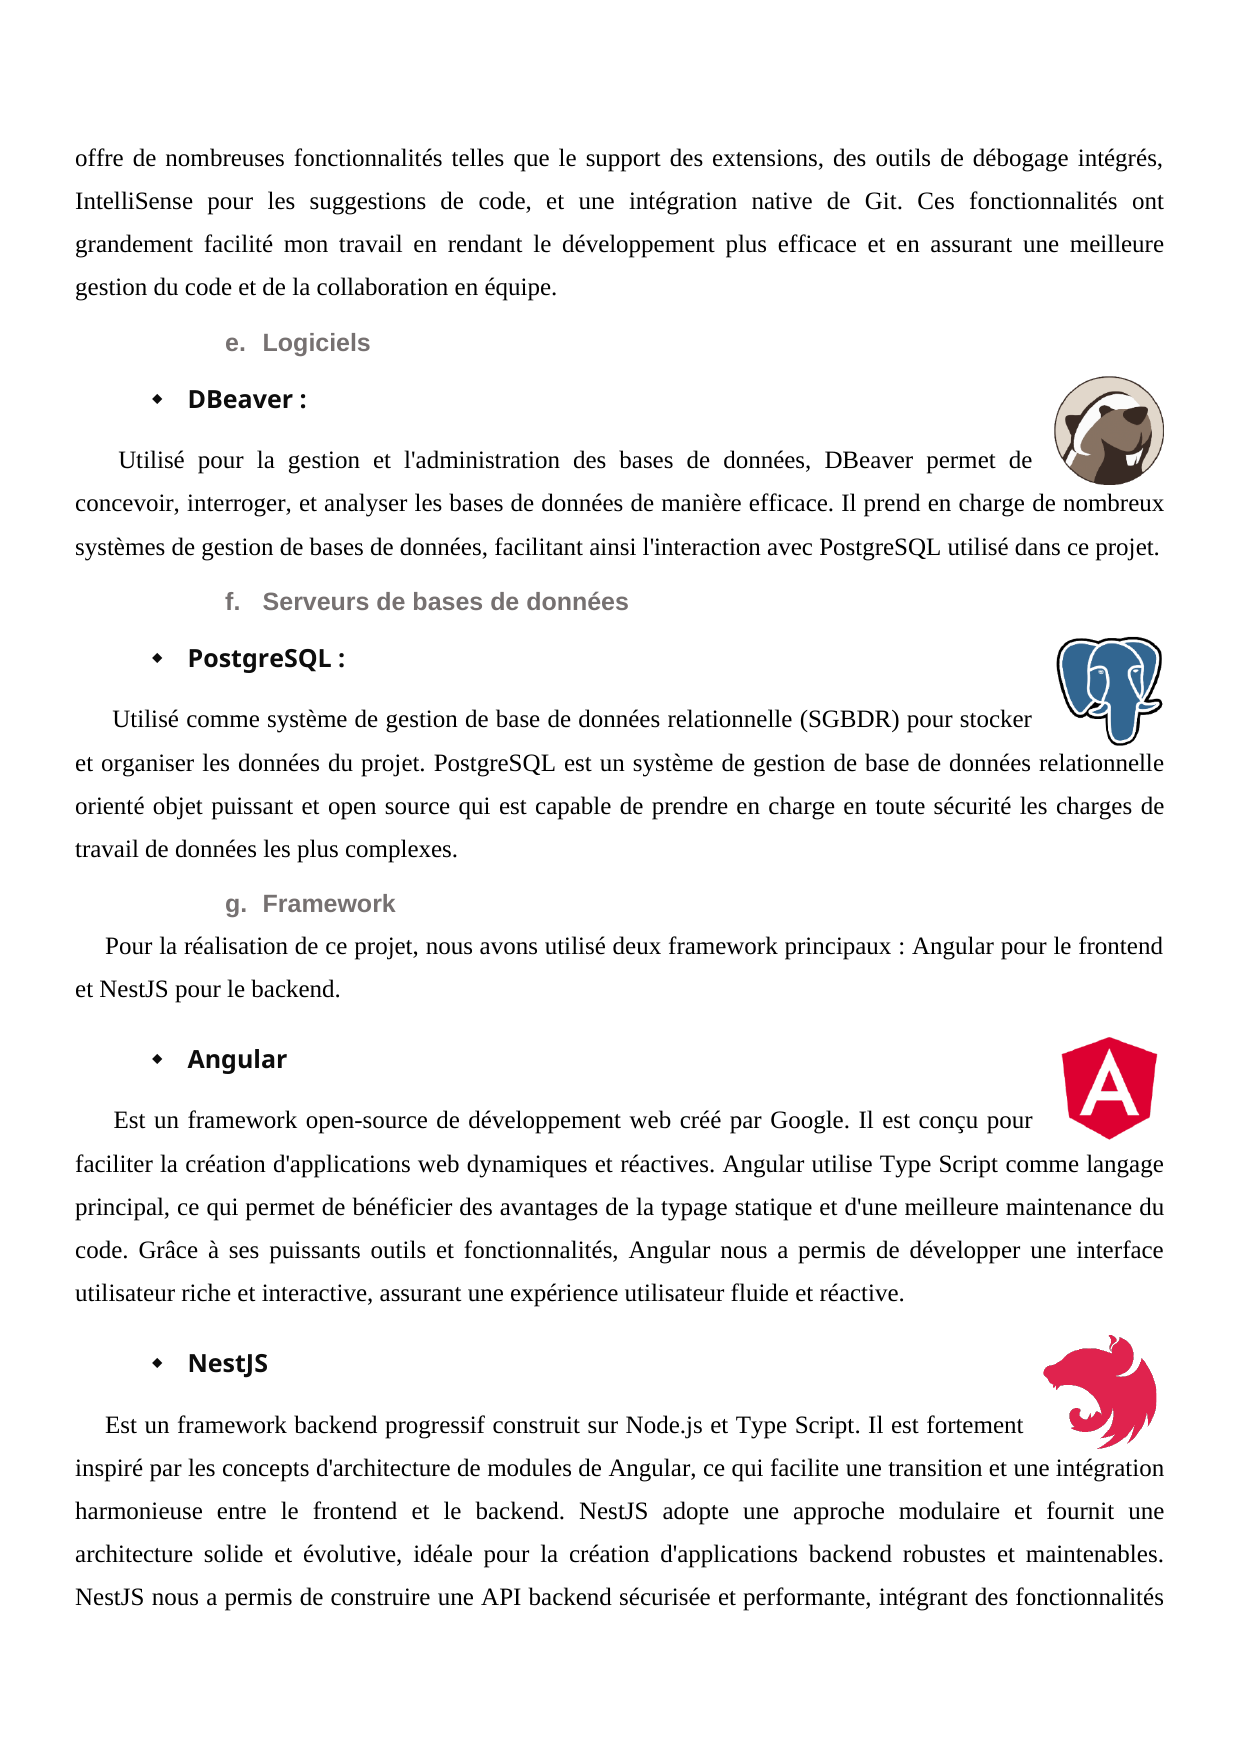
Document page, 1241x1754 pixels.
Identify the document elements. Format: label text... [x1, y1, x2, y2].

text Utilisé pour la gestion et l'administration des bases de données, DBeaver permet de concevoir, interroger, et analyser les bases de données de manière efficace. Il prend en charge de nombreux systèmes de gestion de bases de données, facilitant ainsi l'interaction avec PostgreSQL utilisé dans ce projet. [75, 445, 1165, 560]
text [75, 143, 1165, 301]
subtitle Framework [225, 889, 1165, 918]
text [75, 1410, 1165, 1611]
picture [1052, 374, 1166, 487]
subtitle NestJS [150, 1346, 1043, 1380]
text Est un framework open-source de développement web créé par Google. Il est conçu pour faciliter la création d'applications web dynamiques et réactives. Angular utilise Type Script comme langage principal, ce qui permet de bénéficier des avantages de la typage statique et d'une meilleure maintenance du code. Grâce à ses puissants outils et fonctionnalités, Angular nous a permis de développer une interface utilisateur riche et interactive, assurant une expérience utilisateur fluide et réactive. [75, 1106, 1165, 1307]
picture [1043, 1335, 1157, 1449]
subtitle Logiciels [225, 328, 1165, 357]
subtitle Serveurs de bases de données [225, 587, 1165, 616]
text Pour la réalisation de ce projet, nous avons utilisé deux framework principaux : Angular pour le frontend et NestJS pour le backend. [75, 931, 1165, 1003]
subtitle Angular [150, 1042, 1052, 1076]
subtitle PostgreSQL : [150, 641, 1052, 675]
text Utilisé comme système de gestion de base de données relationnelle (SGBDR) pour stocker et organiser les données du projet. PostgreSQL est un système de gestion de base de données relationnelle orienté objet puissant et open source qui est capable de prendre en charge en toute sécurité les charges de travail de données les plus complexes. [75, 704, 1165, 863]
picture [1052, 1031, 1166, 1145]
picture [1052, 634, 1166, 748]
subtitle DBeaver : [150, 382, 1052, 416]
